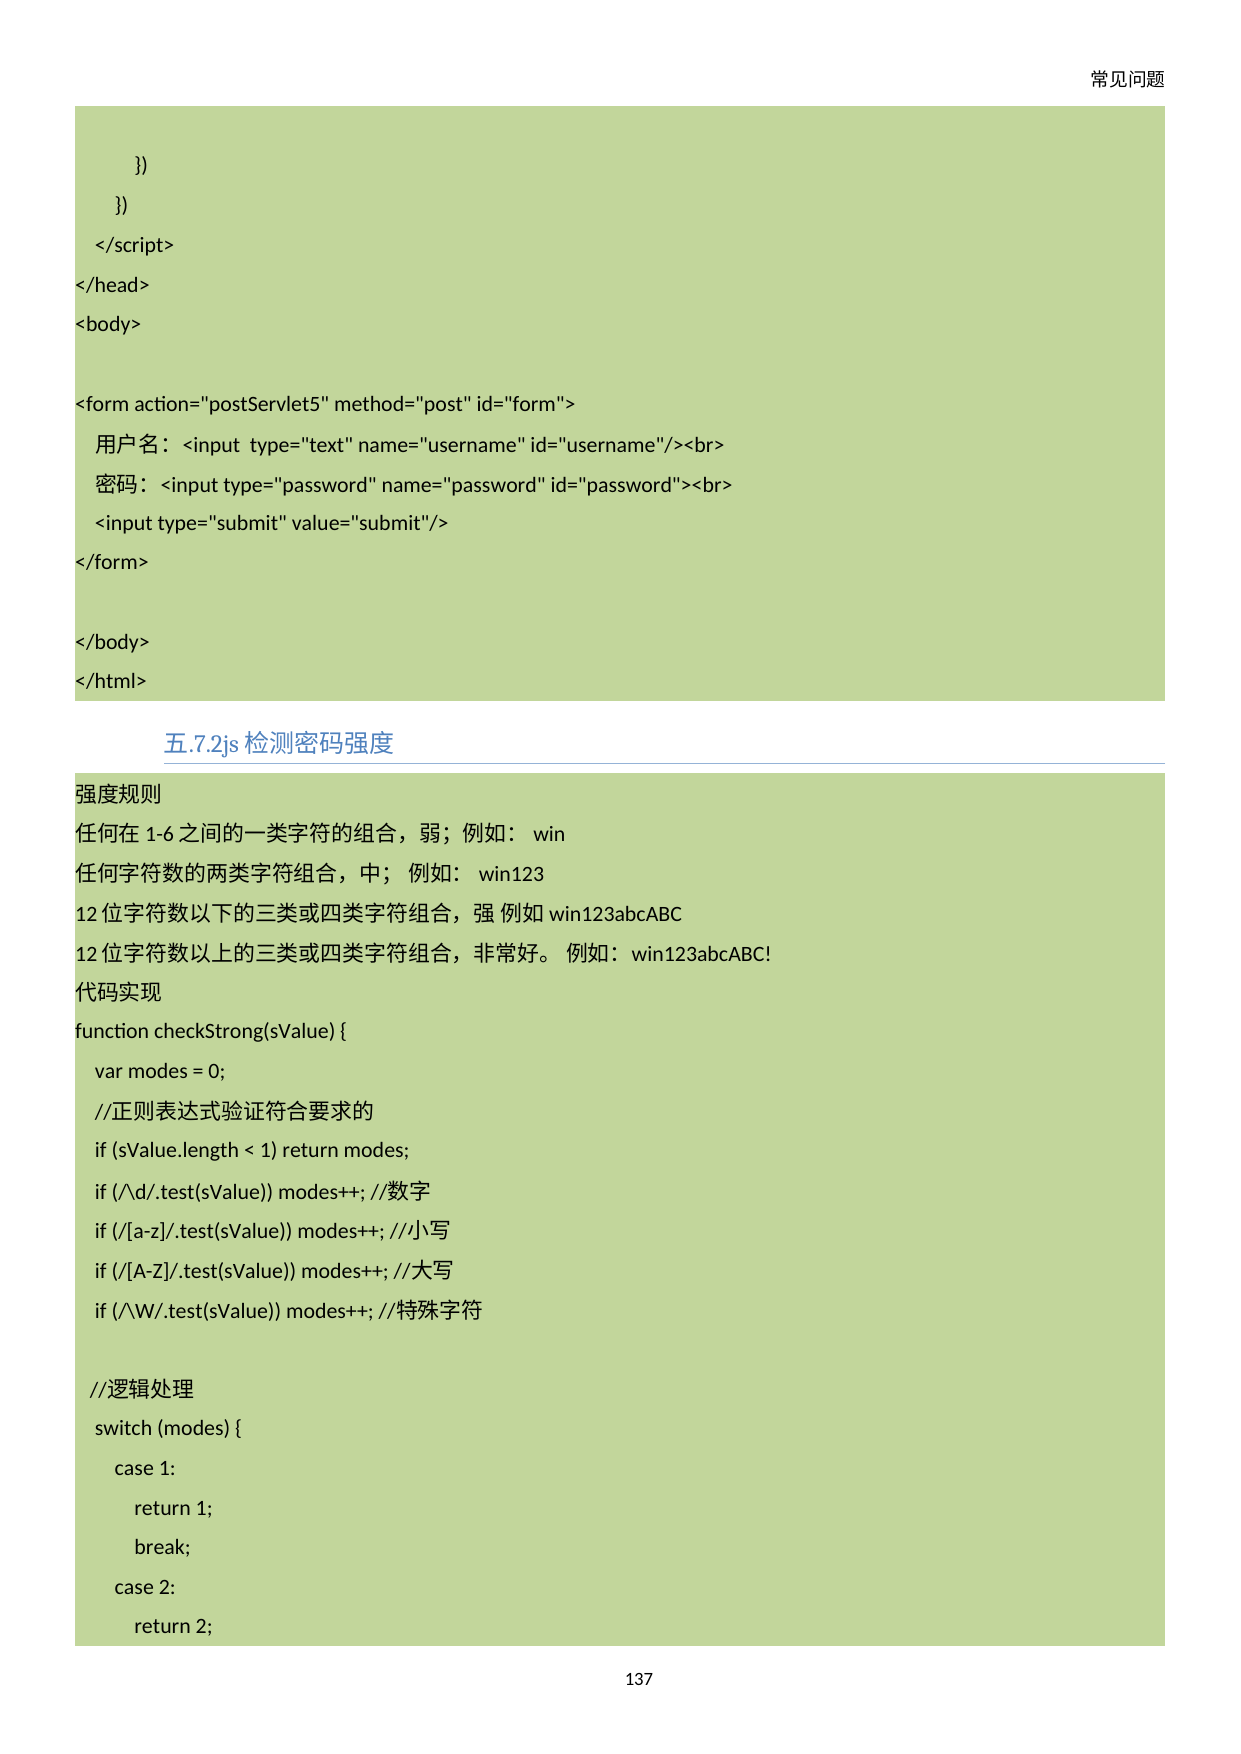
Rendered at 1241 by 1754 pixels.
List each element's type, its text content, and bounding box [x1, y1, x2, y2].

text <input type="submit" value="submit"/> [75, 502, 1165, 542]
text if (/\d/.test(sValue)) modes++; //数字 [75, 1170, 1165, 1209]
text </form> [75, 542, 1165, 582]
text }) [75, 185, 1165, 224]
text switch (modes) { [75, 1408, 1165, 1447]
text return 1; [75, 1487, 1165, 1527]
text <form action="postServlet5" method="post" id="form"> [75, 383, 1165, 423]
text case 1: [75, 1447, 1165, 1487]
text if (sValue.length < 1) return modes; [75, 1130, 1165, 1170]
text 用户名：<input type="text" name="username" id="username"/><br> [75, 423, 1165, 463]
text if (/[A-Z]/.test(sValue)) modes++; //大写 [75, 1249, 1165, 1289]
text </html> [75, 661, 1165, 701]
text 12位字符数以下的三类或四类字符组合，强 例如 win123abcABC [75, 892, 1165, 932]
text 任何字符数的两类字符组合，中； 例如： win123 [75, 852, 1165, 892]
text var modes = 0; [75, 1051, 1165, 1090]
text //逻辑处理 [75, 1368, 1165, 1408]
text //正则表达式验证符合要求的 [75, 1090, 1165, 1130]
text case 2: [75, 1567, 1165, 1606]
text 任何在1-6之间的一类字符的组合，弱；例如： win [75, 812, 1165, 852]
text if (/\W/.test(sValue)) modes++; //特殊字符 [75, 1289, 1165, 1328]
text function checkStrong(sValue) { [75, 1011, 1165, 1051]
text 代码实现 [75, 971, 1165, 1011]
text <body> [75, 304, 1165, 344]
text }) [75, 145, 1165, 185]
text return 2; [75, 1606, 1165, 1646]
subtitle js检测密码强度 [164, 722, 1165, 763]
text if (/[a-z]/.test(sValue)) modes++; //小写 [75, 1209, 1165, 1249]
text 密码：<input type="password" name="password" id="password"><br> [75, 463, 1165, 502]
text 12位字符数以上的三类或四类字符组合，非常好。 例如：win123abcABC! [75, 932, 1165, 971]
text </body> [75, 621, 1165, 661]
text </script> [75, 224, 1165, 264]
text break; [75, 1527, 1165, 1567]
text 强度规则 [75, 773, 1165, 812]
text </head> [75, 264, 1165, 304]
